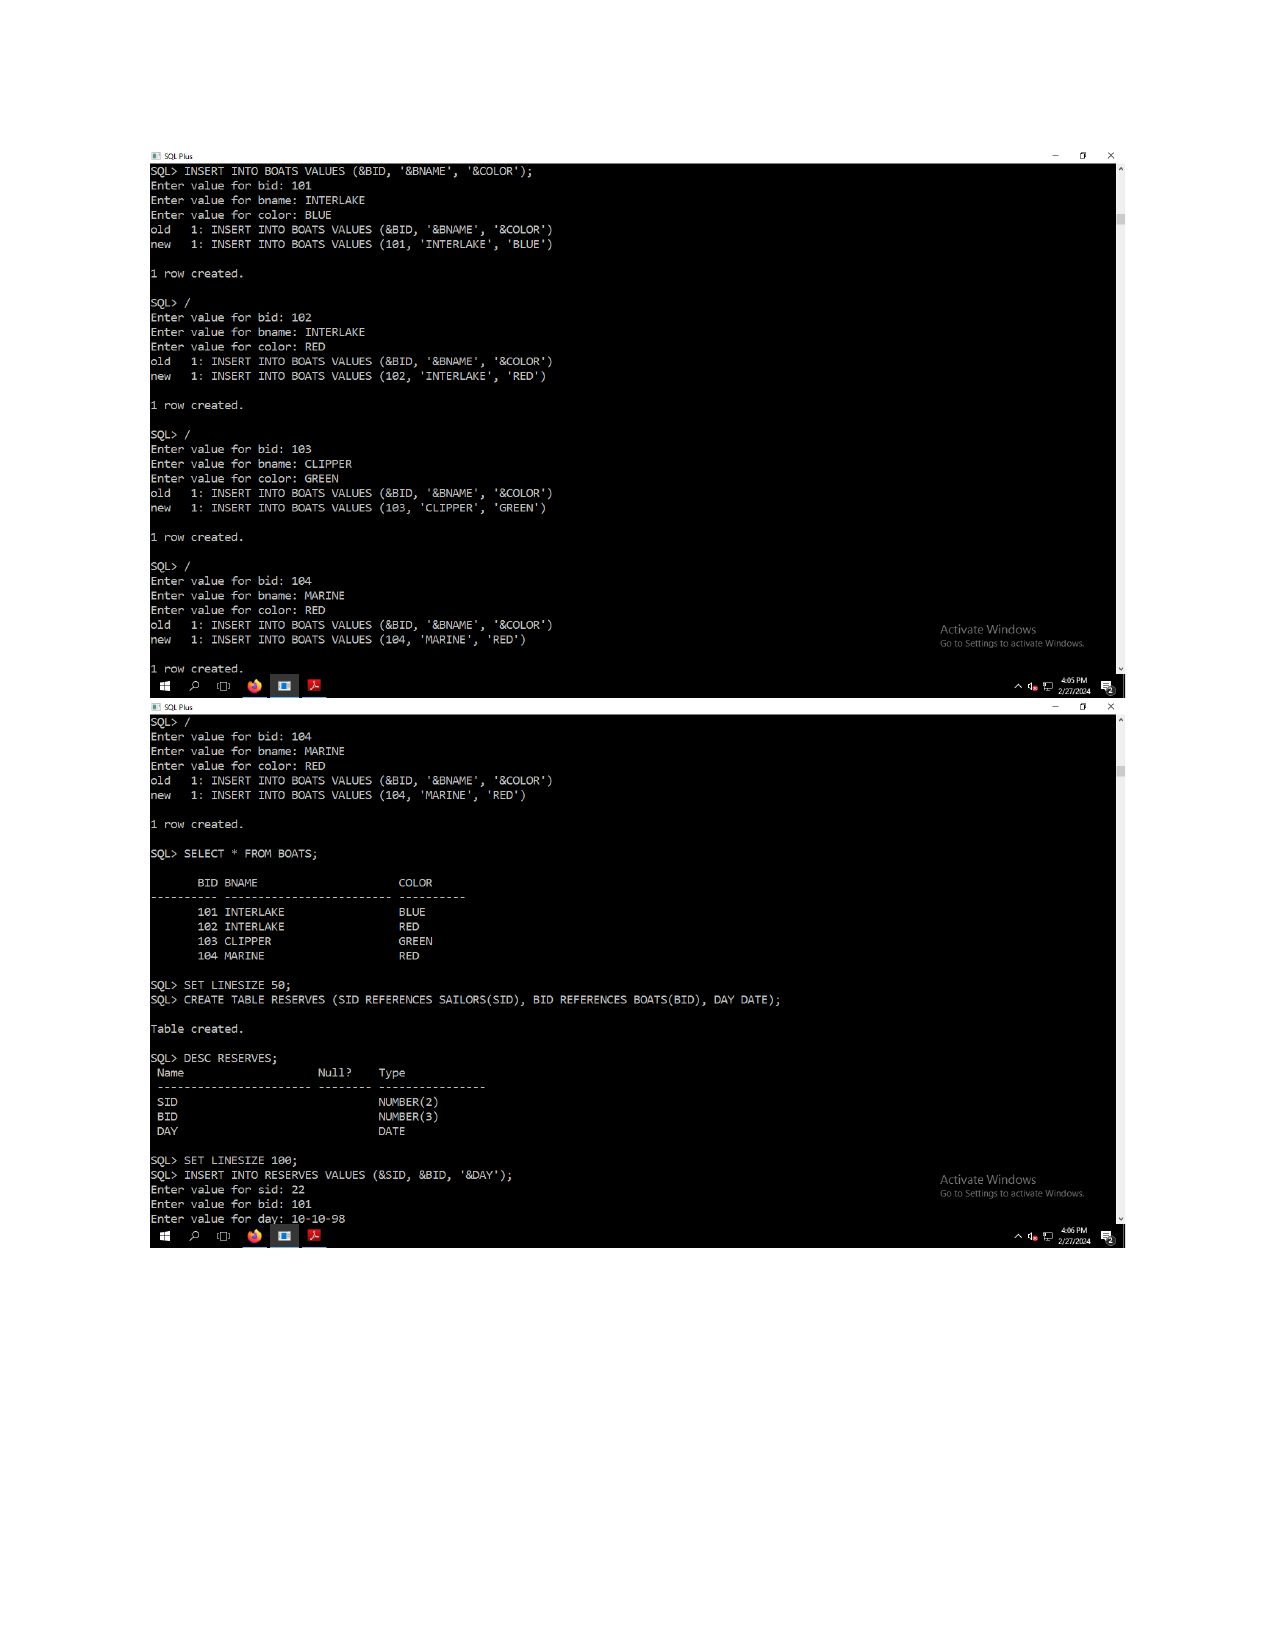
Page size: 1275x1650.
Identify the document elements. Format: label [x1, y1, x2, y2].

picture [150, 150, 1125, 698]
picture [150, 700, 1125, 1248]
